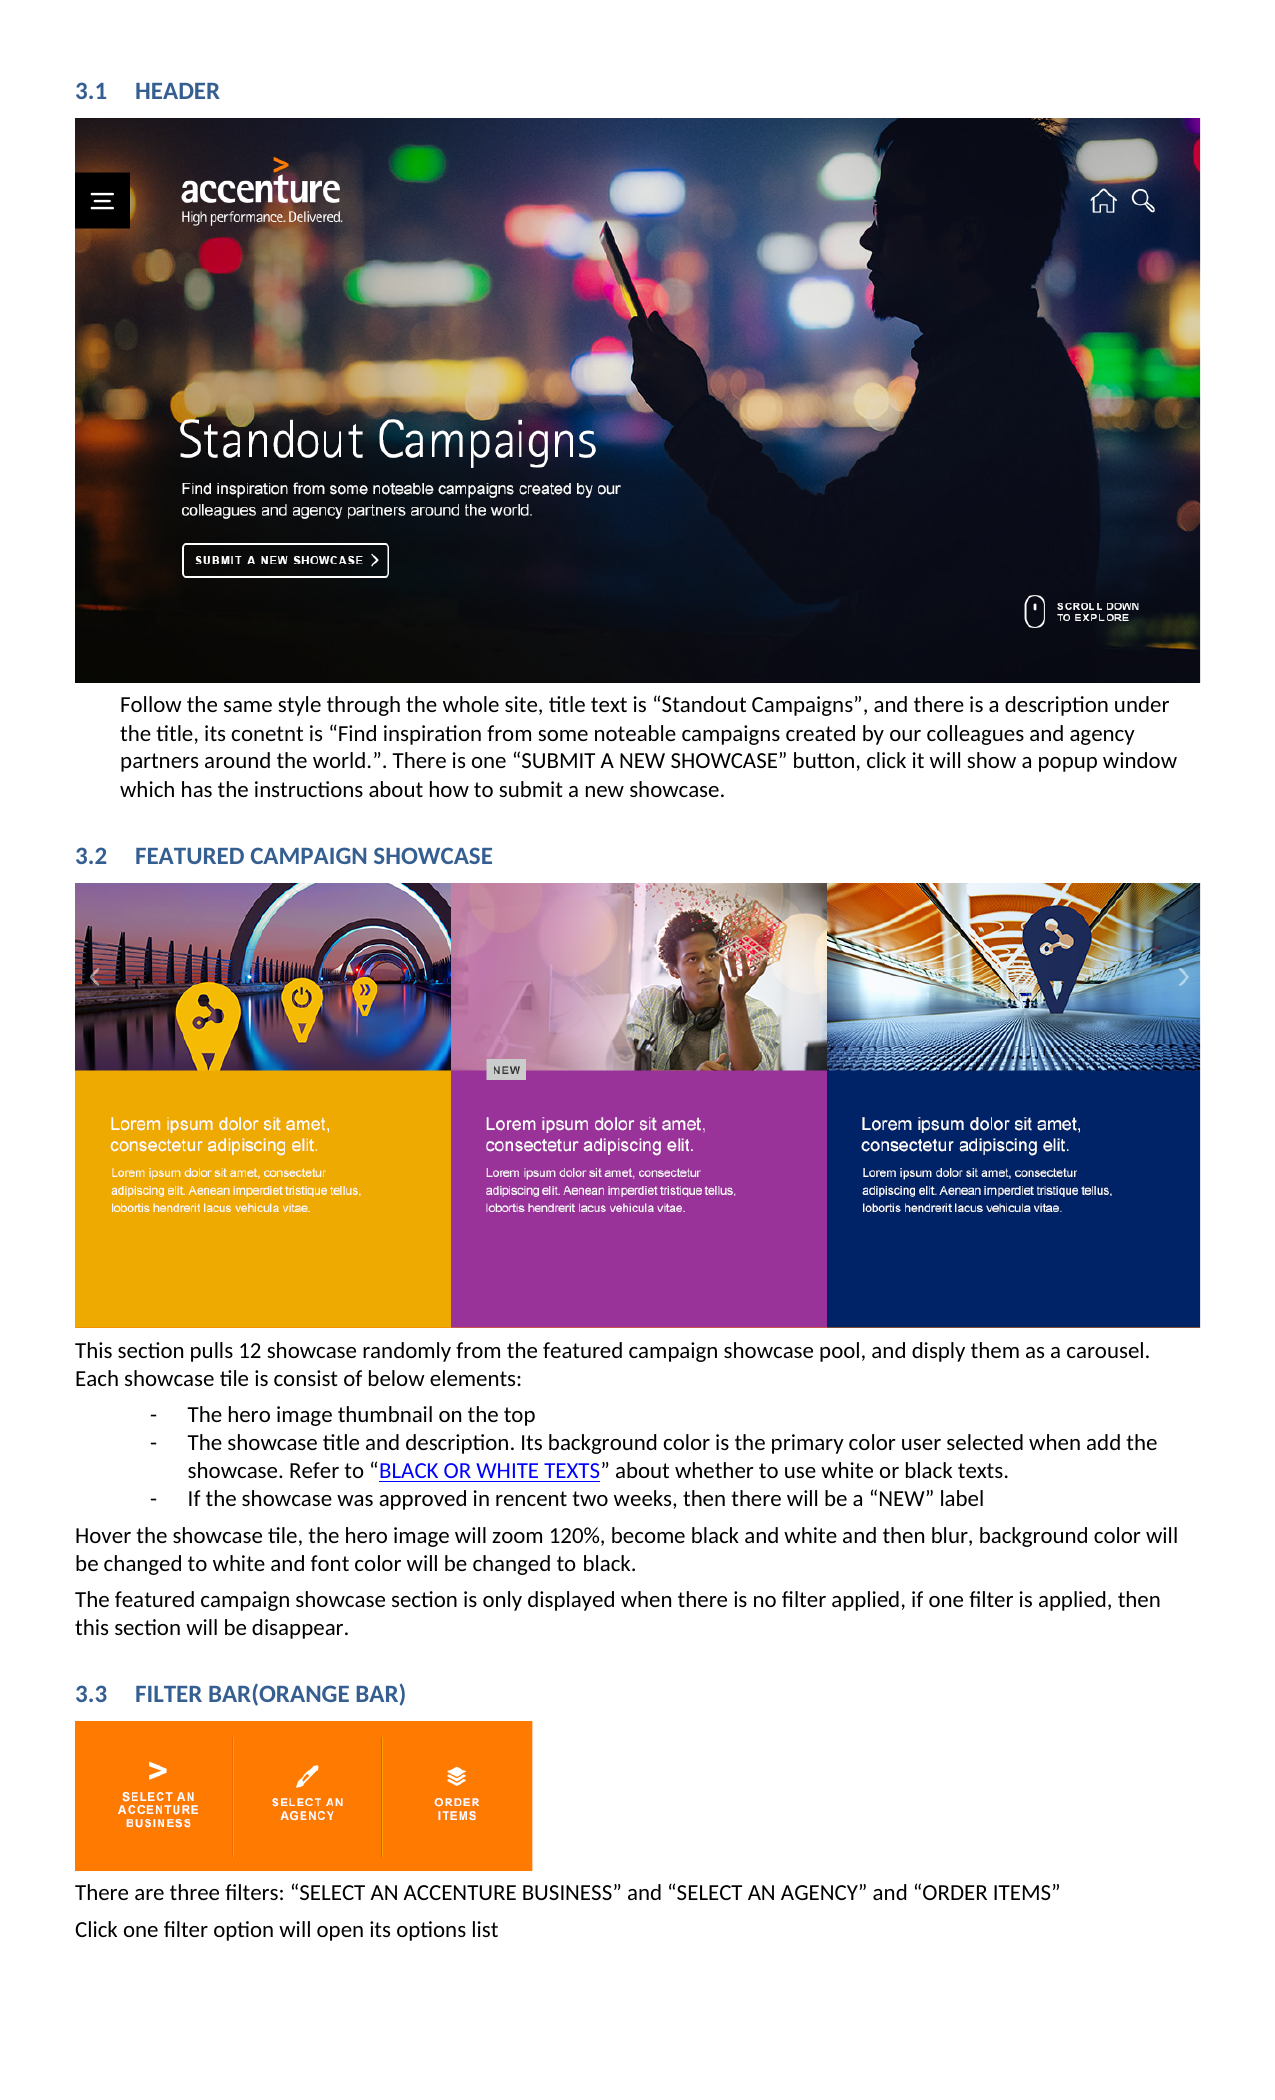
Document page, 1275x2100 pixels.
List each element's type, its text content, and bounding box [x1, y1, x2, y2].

text Click one filter option will open its options list [75, 1915, 1200, 1943]
list If the showcase was approved in rencent two weeks, then there will be a “NEW” label [150, 1484, 1200, 1512]
picture [75, 883, 1200, 1328]
text This section pulls 12 showcase randomly from the featured campaign showcase pool, and disply them as a carousel. Each showcase tile is consist of below elements: [75, 1336, 1200, 1392]
list The showcase title and description. Its background color is the primary color user selected when add the showcase. Refer to “BLACK OR WHITE TEXTS” about whether to use white or black texts. [150, 1428, 1200, 1484]
picture [75, 118, 1200, 683]
subtitle FEATURED CAMPAIGN SHOWCASE [75, 840, 1200, 871]
picture [75, 1721, 533, 1871]
subtitle HEADER [75, 75, 1200, 106]
text The featured campaign showcase section is only displayed when there is no filter applied, if one filter is applied, then this section will be disappear. [75, 1585, 1200, 1641]
subtitle FILTER BAR(ORANGE BAR) [75, 1679, 1200, 1709]
list The hero image thumbnail on the top [150, 1400, 1200, 1428]
text Follow the same style through the whole site, title text is “Standout Campaigns”, and there is a description under the title, its conetnt is “Find inspiration from some noteable campaigns created by our colleagues and agency partners around the world.”. There is one “SUBMIT A NEW SHOWCASE” button, click it will show a popup window which has the instructions about how to submit a new showcase. [120, 691, 1200, 803]
text Hover the showcase tile, the hero image will zoom 120%, become black and white and then blur, background color will be changed to white and font color will be changed to black. [75, 1521, 1200, 1577]
text There are three filters: “SELECT AN ACCENTURE BUSINESS” and “SELECT AN AGENCY” and “ORDER ITEMS” [75, 1878, 1200, 1907]
